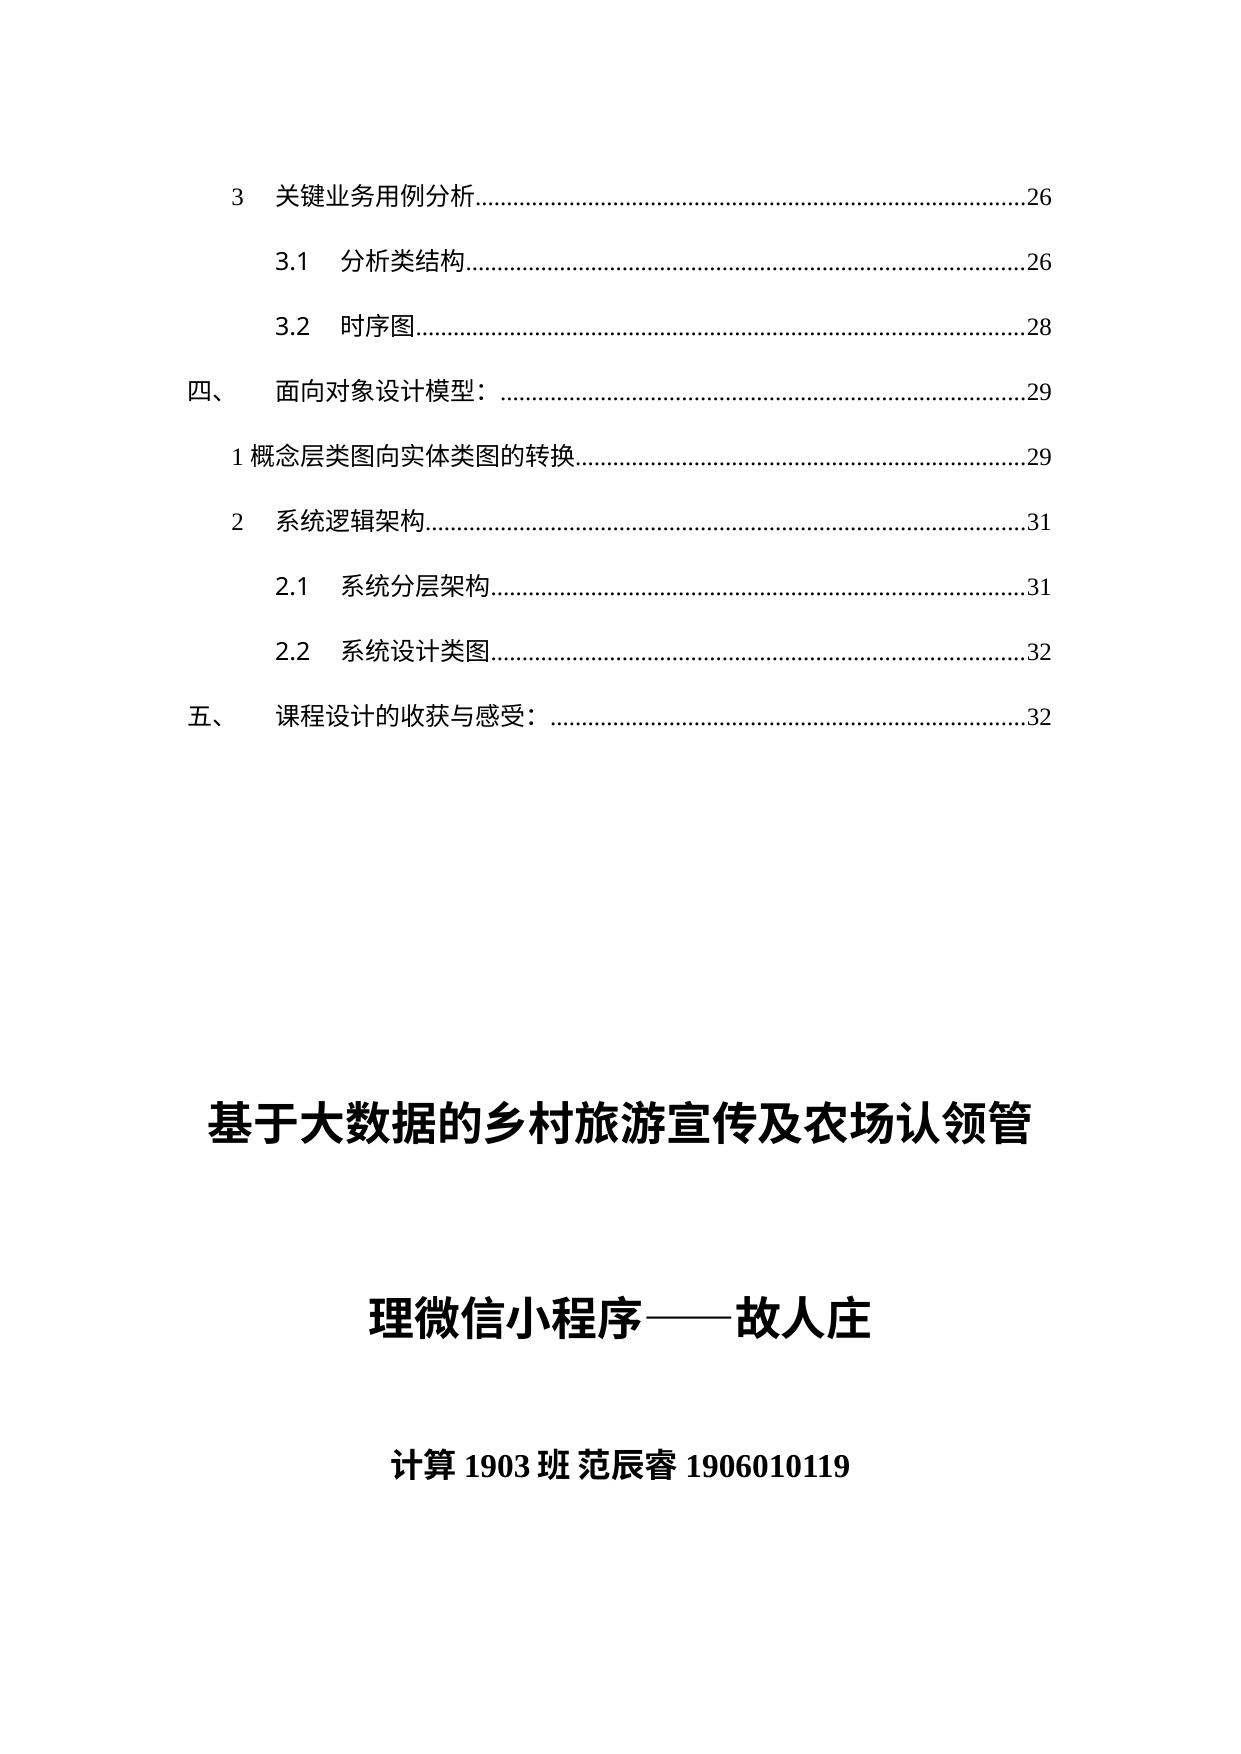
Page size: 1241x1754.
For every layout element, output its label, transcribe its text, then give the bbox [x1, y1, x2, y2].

text 基于大数据的乡村旅游宣传及农场认领管理微信小程序——故人庄 [187, 1072, 1053, 1364]
text 计算1903班 范辰睿 1906010119 [187, 1431, 1053, 1496]
